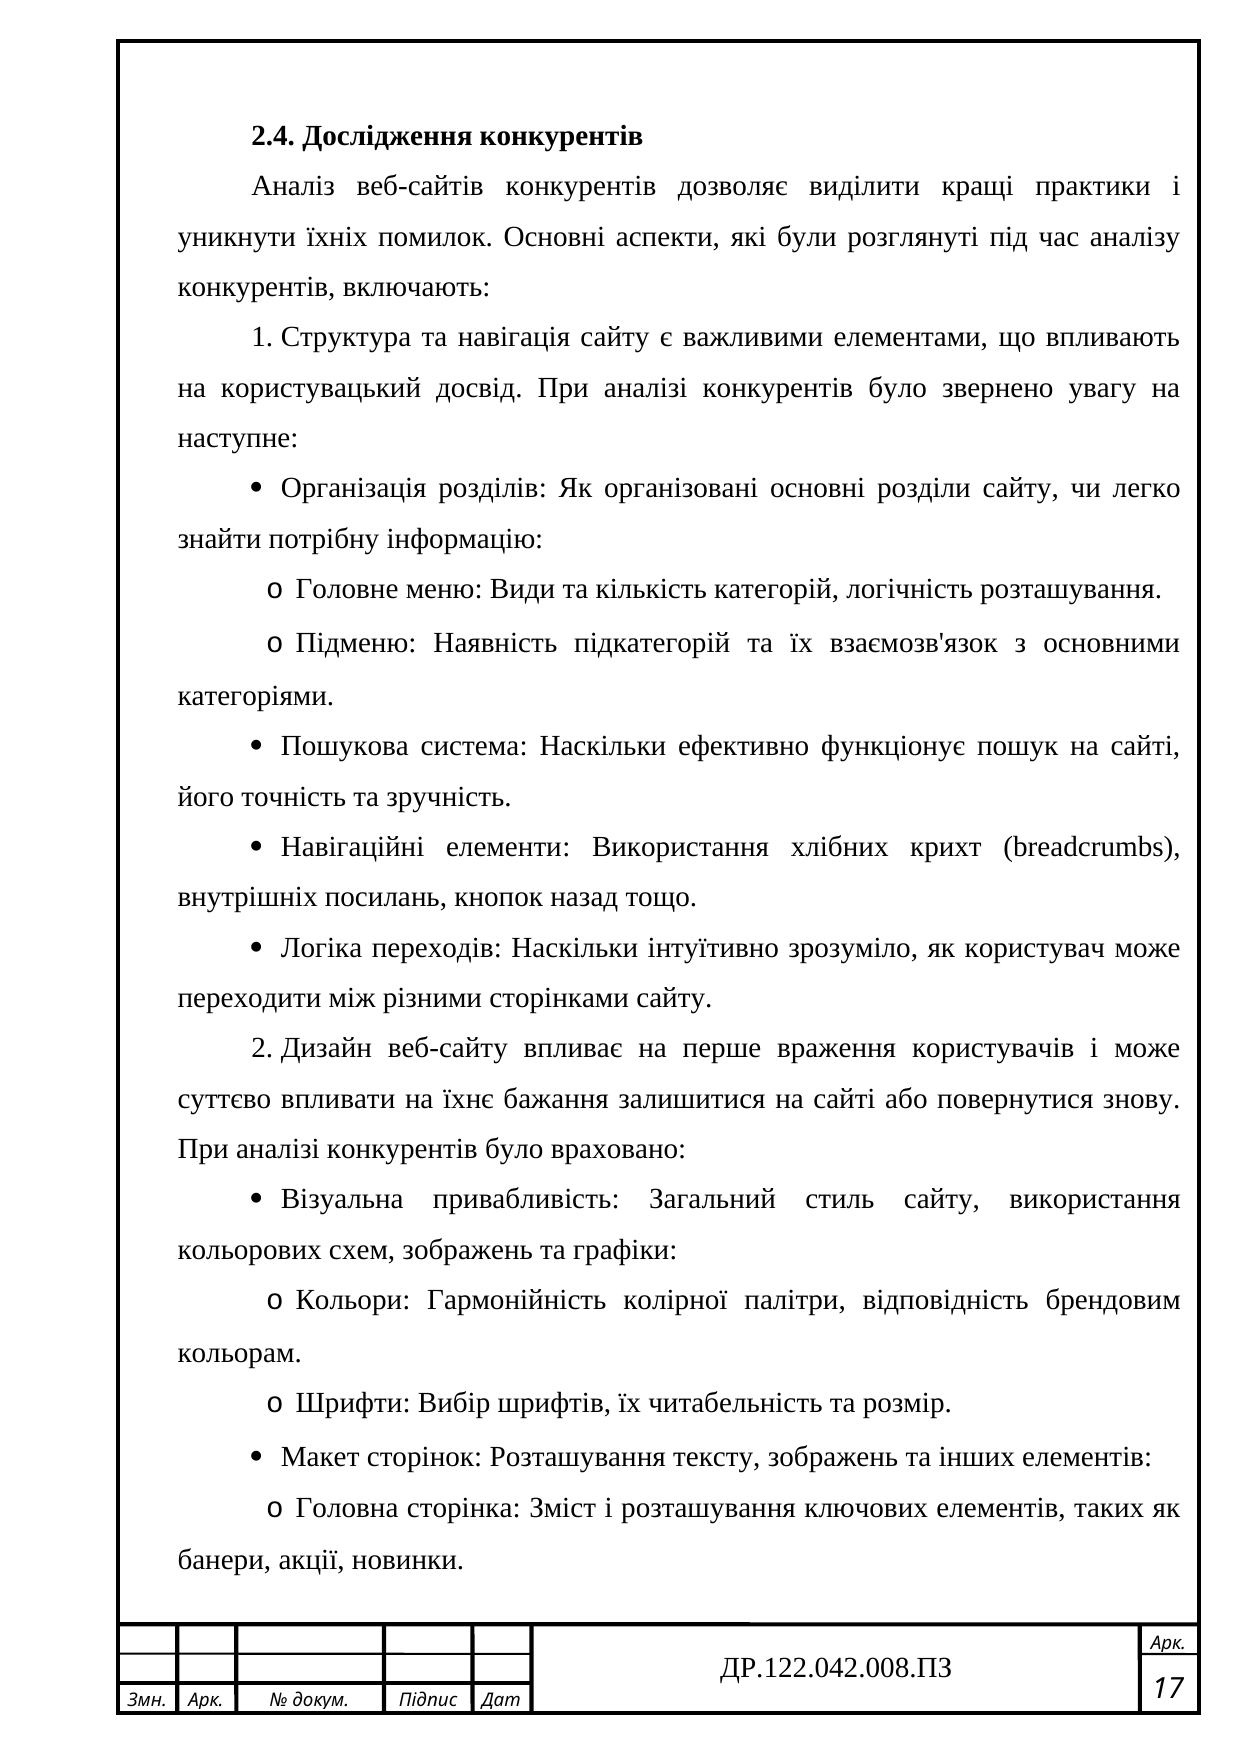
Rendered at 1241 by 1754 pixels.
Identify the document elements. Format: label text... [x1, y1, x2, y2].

list Організація розділів: Як організовані основні розділи сайту, чи легко знайти потрібну інформацію: [177, 470, 1181, 554]
text Аналіз веб-сайтів конкурентів дозволяє виділити кращі практики і уникнути їхніх помилок. Основні аспекти, які були розглянуті під час аналізу конкурентів, включають: [177, 168, 1181, 303]
list Візуальна привабливість: Загальний стиль сайту, використання кольорових схем, зображень та графіки: [177, 1181, 1181, 1265]
list Структура та навігація сайту є важливими елементами, що впливають на користувацький досвід. При аналізі конкурентів було звернено увагу на наступне: [177, 319, 1181, 453]
list Головне меню: Види та кількість категорій, логічність розташування. [177, 571, 1181, 607]
list Шрифти: Вибір шрифтів, їх читабельність та розмір. [177, 1385, 1181, 1421]
list Навігаційні елементи: Використання хлібних крихт (breadcrumbs), внутрішніх посилань, кнопок назад тощо. [177, 829, 1181, 913]
list Кольори: Гармонійність колірної палітри, відповідність брендовим кольорам. [177, 1282, 1181, 1368]
list Дизайн веб-сайту впливає на перше враження користувачів і може суттєво впливати на їхнє бажання залишитися на сайті або повернутися знову. При аналізі конкурентів було враховано: [177, 1030, 1181, 1164]
list Підменю: Наявність підкатегорій та їх взаємозв'язок з основними категоріями. [177, 625, 1181, 711]
list Макет сторінок: Розташування тексту, зображень та інших елементів: [177, 1439, 1181, 1473]
list Логіка переходів: Наскільки інтуїтивно зрозуміло, як користувач може переходити між різними сторінками сайту. [177, 930, 1181, 1014]
list Пошукова система: Наскільки ефективно функціонує пошук на сайті, його точність та зручність. [177, 728, 1181, 812]
subtitle 2.4. Дослідження конкурентів [177, 118, 1181, 152]
list Головна сторінка: Зміст і розташування ключових елементів, таких як банери, акції, новинки. [177, 1490, 1181, 1576]
